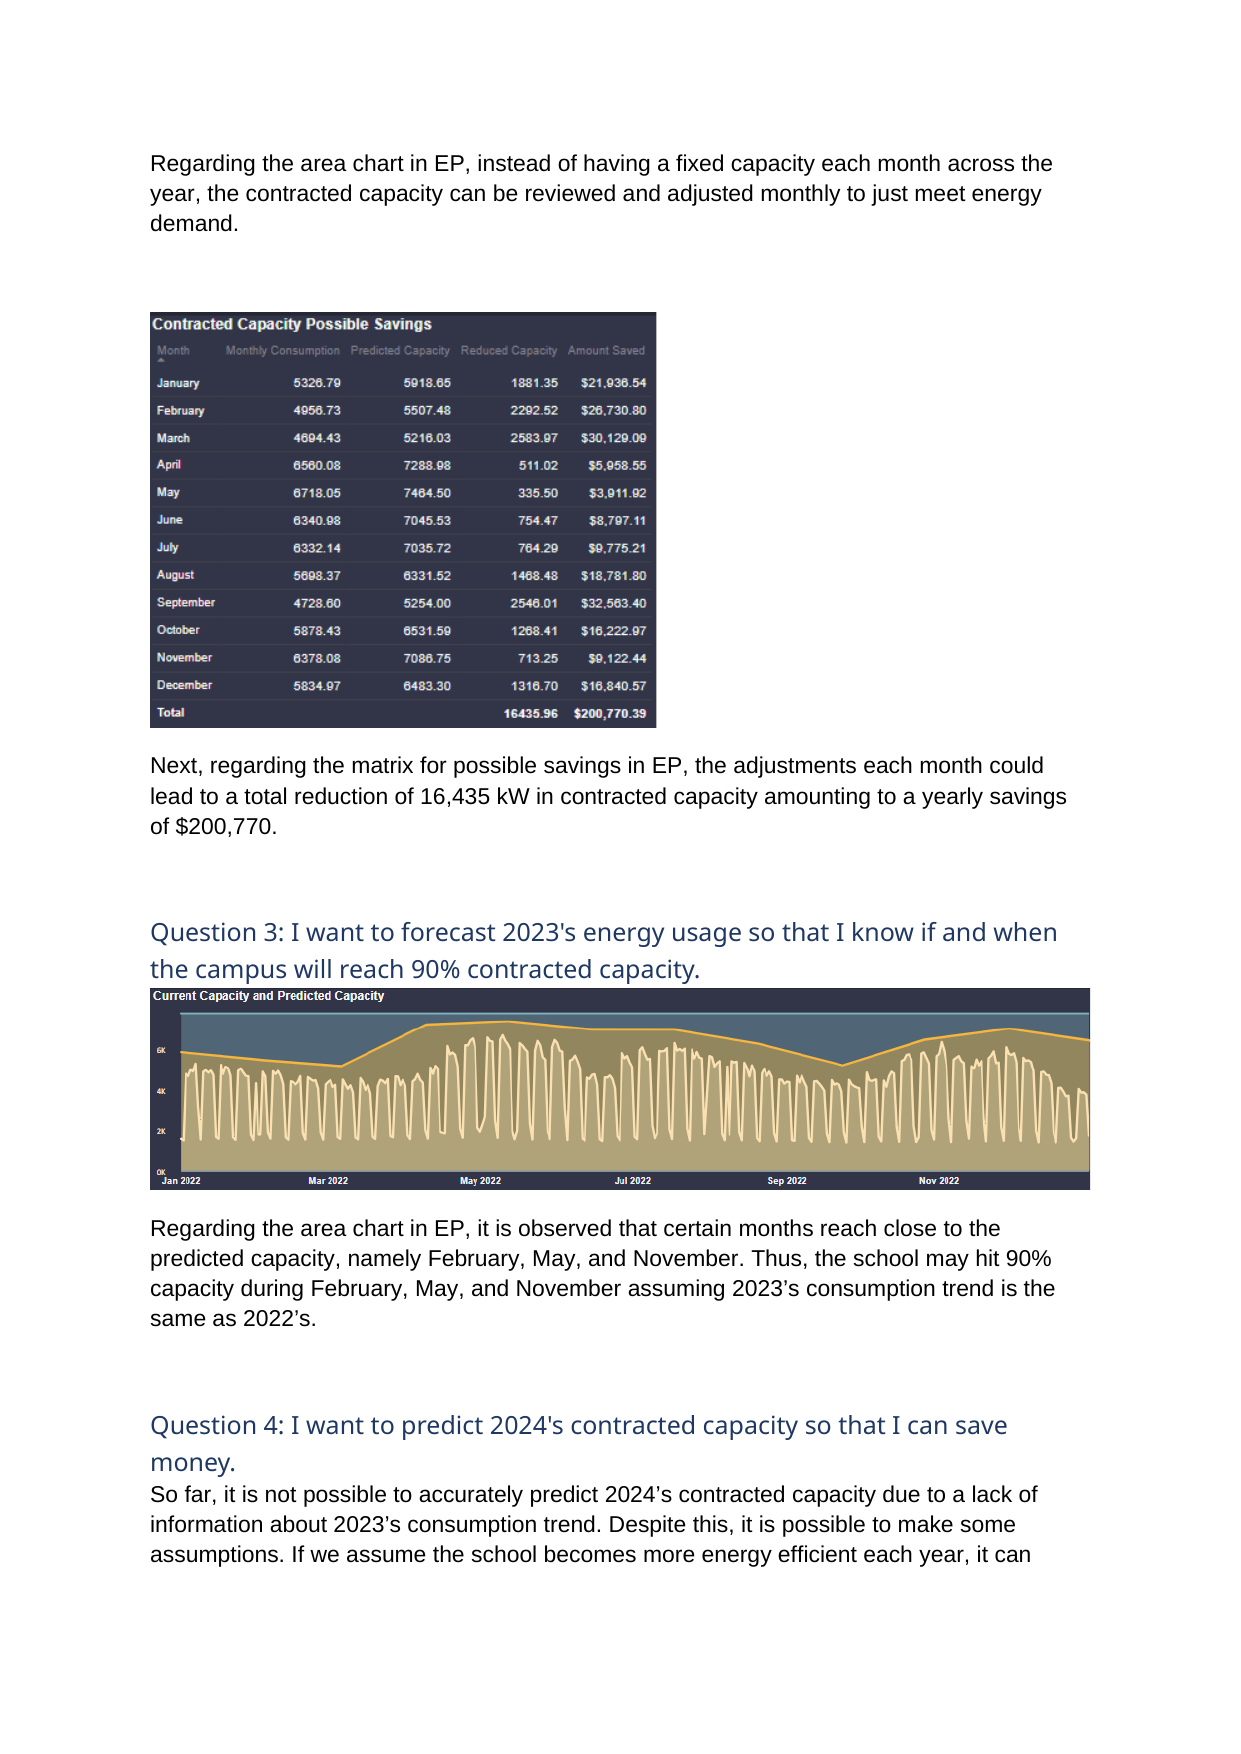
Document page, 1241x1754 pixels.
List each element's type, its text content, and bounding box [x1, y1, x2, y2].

text Next, regarding the matrix for possible savings in EP, the adjustments each month could lead to a total reduction of 16,435 kW in contracted capacity amounting to a yearly savings of $200,770. [150, 752, 1090, 839]
picture [150, 312, 657, 728]
text Regarding the area chart in EP, it is observed that certain months reach close to the predicted capacity, namely February, May, and November. Thus, the school may hit 90% capacity during February, May, and November assuming 2023’s consumption trend is the same as 2022’s. [150, 1215, 1090, 1332]
subtitle Question 3: I want to forecast 2023's energy usage so that I know if and when the campus will reach 90% contracted capacity. [150, 915, 1090, 986]
picture [150, 988, 1091, 1190]
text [150, 1481, 1090, 1568]
subtitle Question 4: I want to predict 2024's contracted capacity so that I can save money. [150, 1407, 1090, 1478]
text Regarding the area chart in EP, instead of having a fixed capacity each month across the year, the contracted capacity can be reviewed and adjusted monthly to just meet energy demand. [150, 150, 1090, 237]
